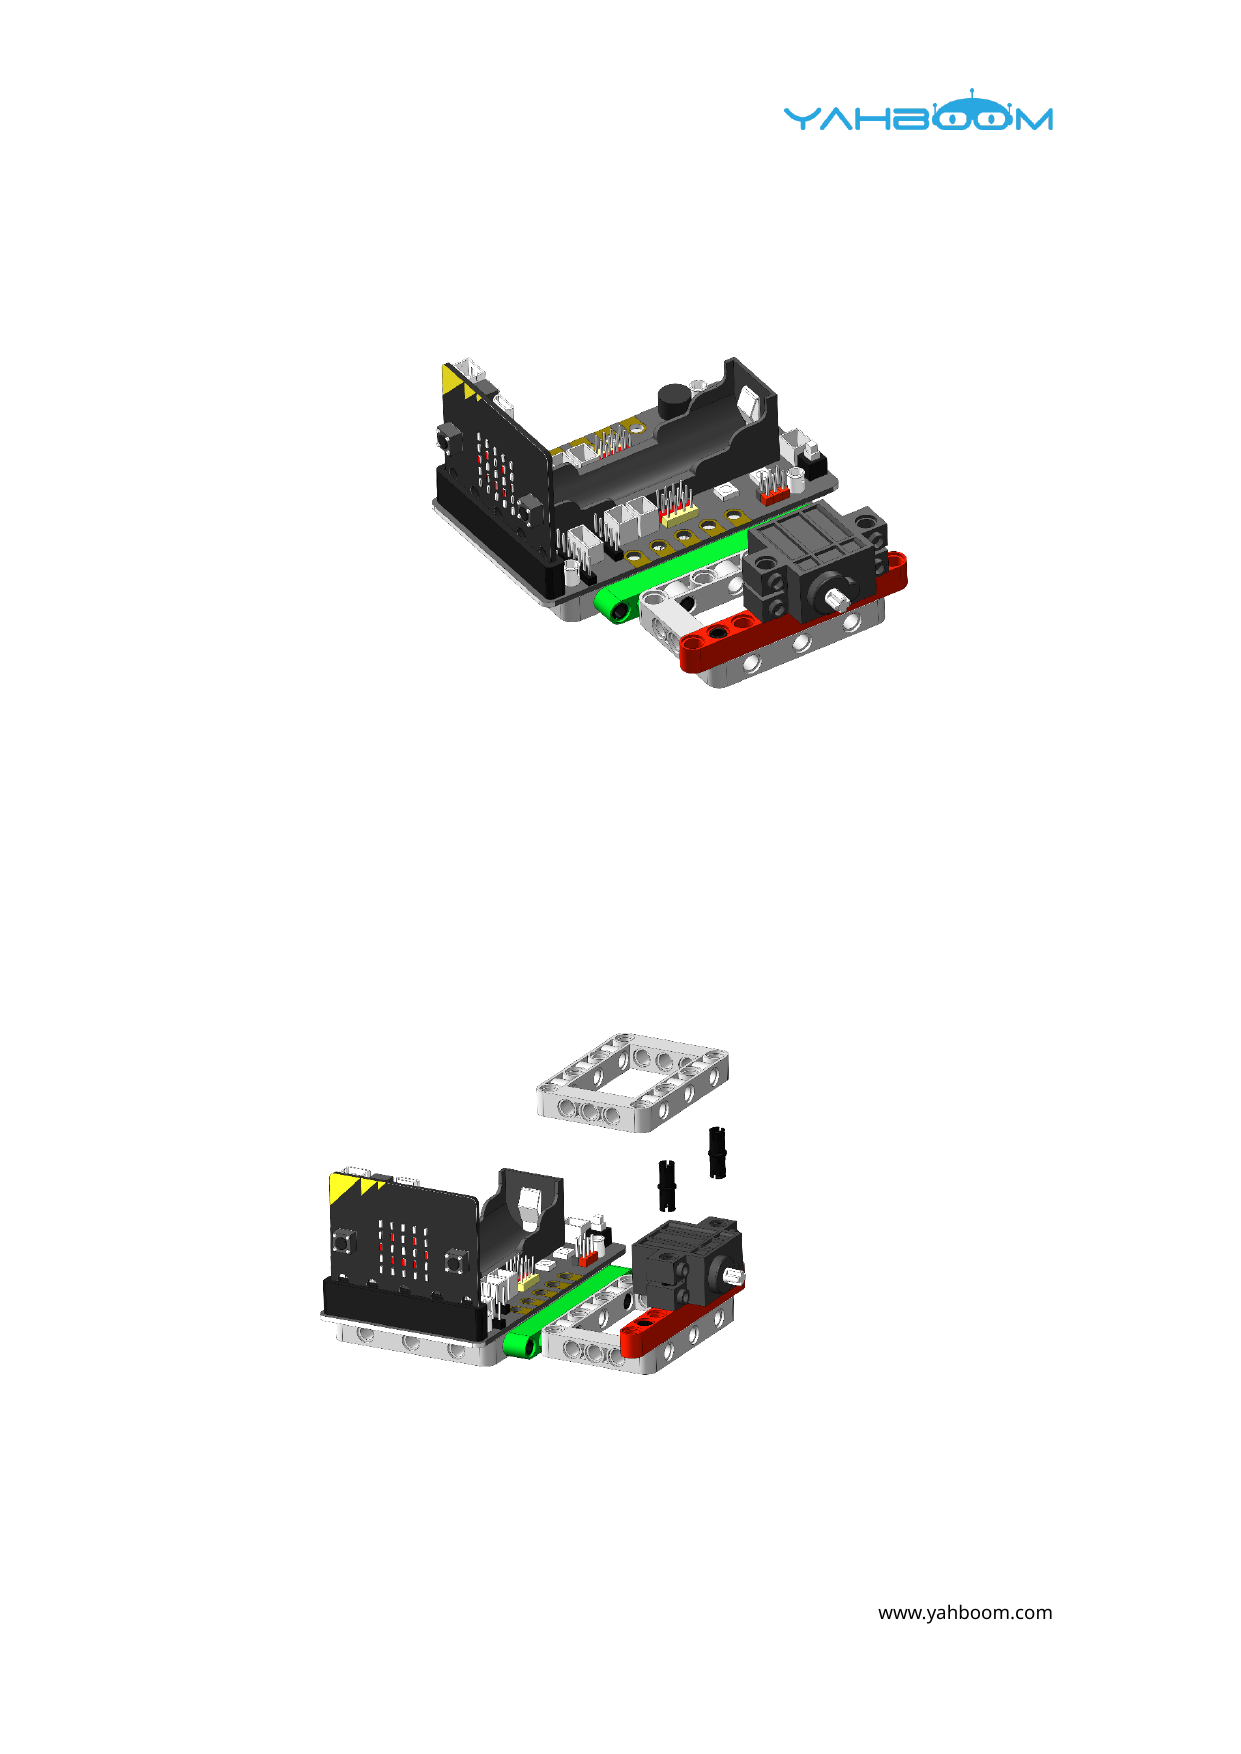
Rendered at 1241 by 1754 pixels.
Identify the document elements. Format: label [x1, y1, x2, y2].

picture [784, 88, 1053, 130]
picture [187, 159, 1053, 829]
picture [187, 842, 1053, 1511]
